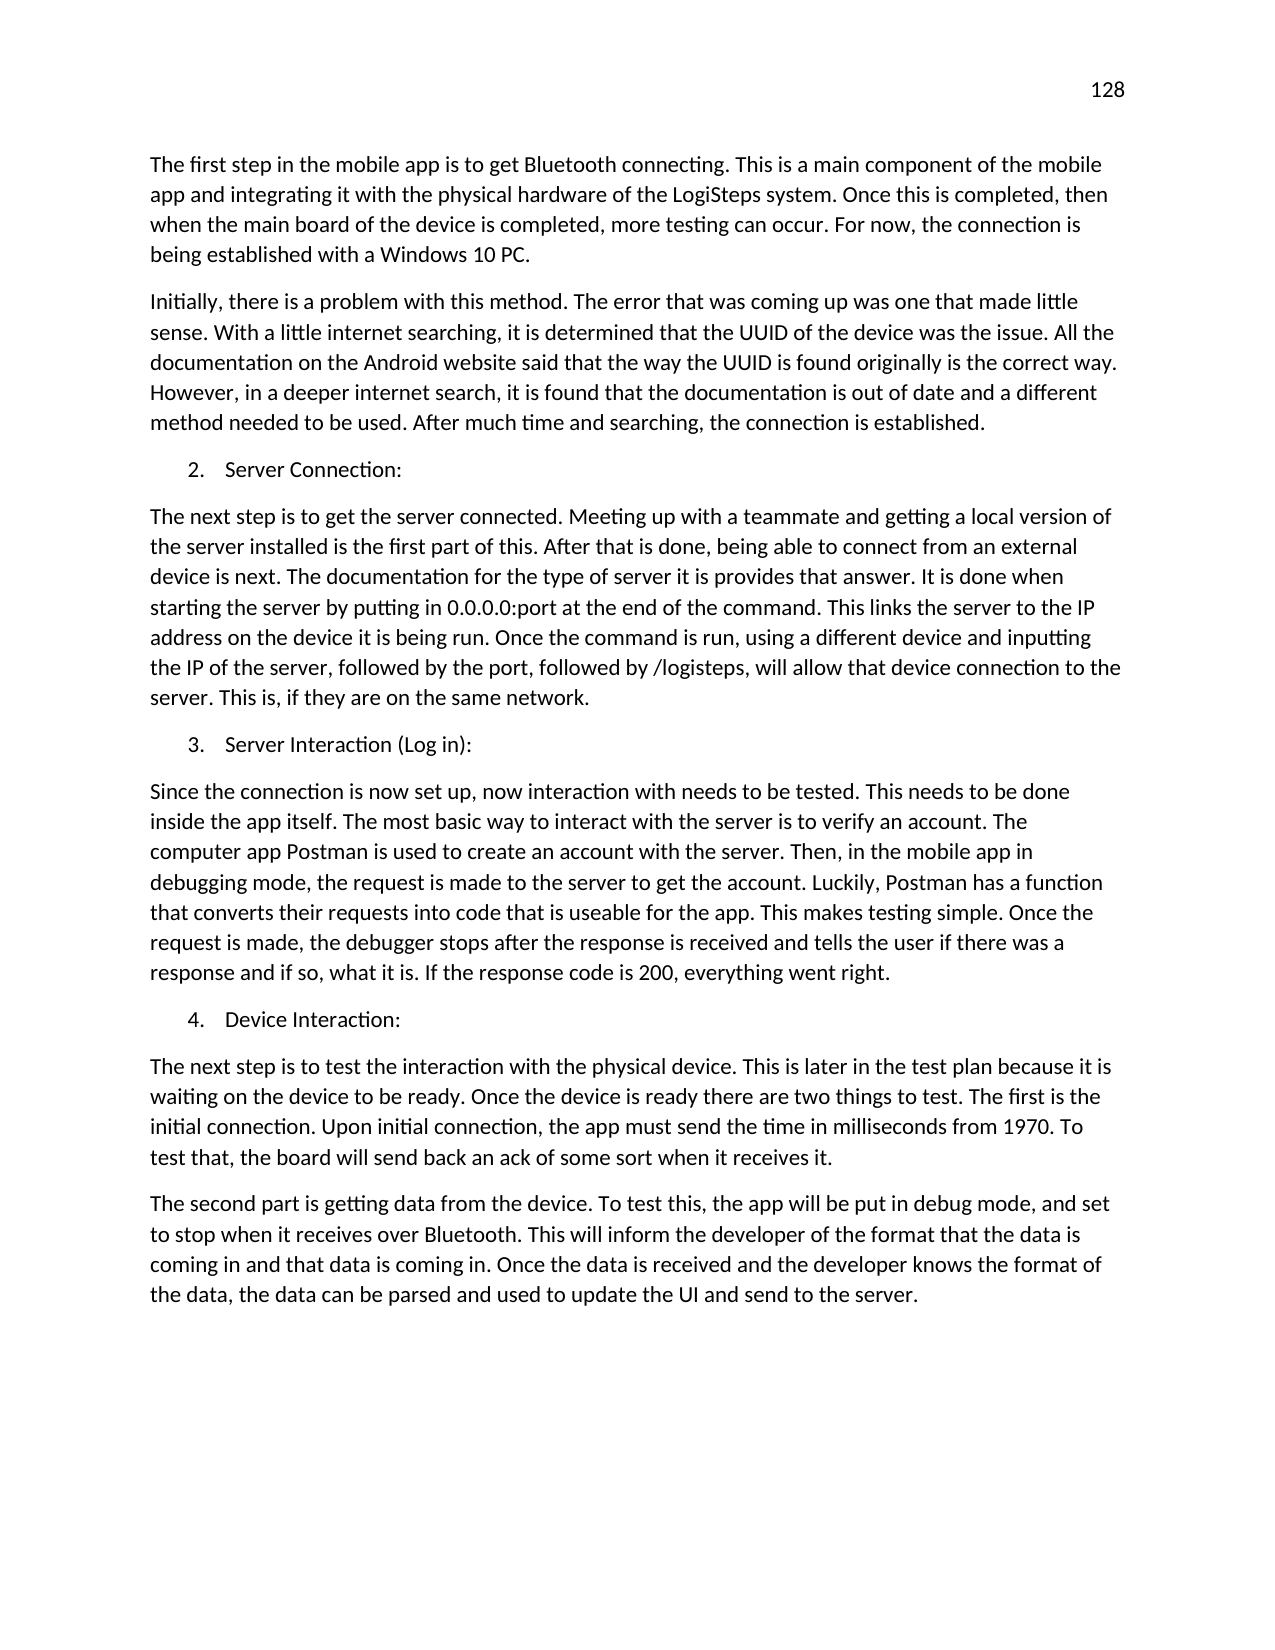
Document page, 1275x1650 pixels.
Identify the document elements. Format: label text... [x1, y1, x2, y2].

text The first step in the mobile app is to get Bluetooth connecting. This is a main component of the mobile app and integrating it with the physical hardware of the LogiSteps system. Once this is completed, then when the main board of the device is completed, more testing can occur. For now, the connection is being established with a Windows 10 PC. [150, 150, 1125, 269]
text The second part is getting data from the device. To test this, the app will be put in debug mode, and set to stop when it receives over Bluetooth. This will inform the developer of the format that the data is coming in and that data is coming in. Once the data is received and the developer knows the format of the data, the data can be parsed and used to update the UI and send to the server. [150, 1189, 1125, 1308]
text Since the connection is now set up, now interaction with needs to be tested. This needs to be done inside the app itself. The most basic way to interact with the server is to verify an account. The computer app Postman is used to create an account with the server. Then, in the mobile app in debugging mode, the request is made to the server to get the account. Luckily, Postman has a function that converts their requests into code that is useable for the app. This makes testing simple. Once the request is made, the debugger stops after the response is received and tells the user if there was a response and if so, what it is. If the response code is 200, everything went right. [150, 777, 1125, 986]
text The next step is to get the server connected. Meeting up with a teammate and getting a local version of the server installed is the first part of this. After that is done, being able to connect from an external device is next. The documentation for the type of server it is provides that answer. It is done when starting the server by putting in 0.0.0.0:port at the end of the command. This links the server to the IP address on the device it is being run. Once the command is run, using a different device and inputting the IP of the server, followed by the port, followed by /logisteps, will allow that device connection to the server. This is, if they are on the same network. [150, 502, 1125, 711]
text The next step is to test the interaction with the physical device. This is later in the test plan because it is waiting on the device to be ready. Once the device is ready there are two things to test. The first is the initial connection. Upon initial connection, the app must send the time in milliseconds from 1970. To test that, the board will send back an ack of some sort when it receives it. [150, 1052, 1125, 1171]
list Server Connection: [187, 455, 1125, 483]
list Server Interaction (Log in): [187, 730, 1125, 758]
list Device Interaction: [187, 1005, 1125, 1033]
text Initially, there is a problem with this method. The error that was coming up was one that made little sense. With a little internet searching, it is determined that the UUID of the device was the issue. All the documentation on the Android website said that the way the UUID is found originally is the correct way. However, in a deeper internet search, it is found that the documentation is out of date and a different method needed to be used. After much time and searching, the connection is established. [150, 287, 1125, 436]
